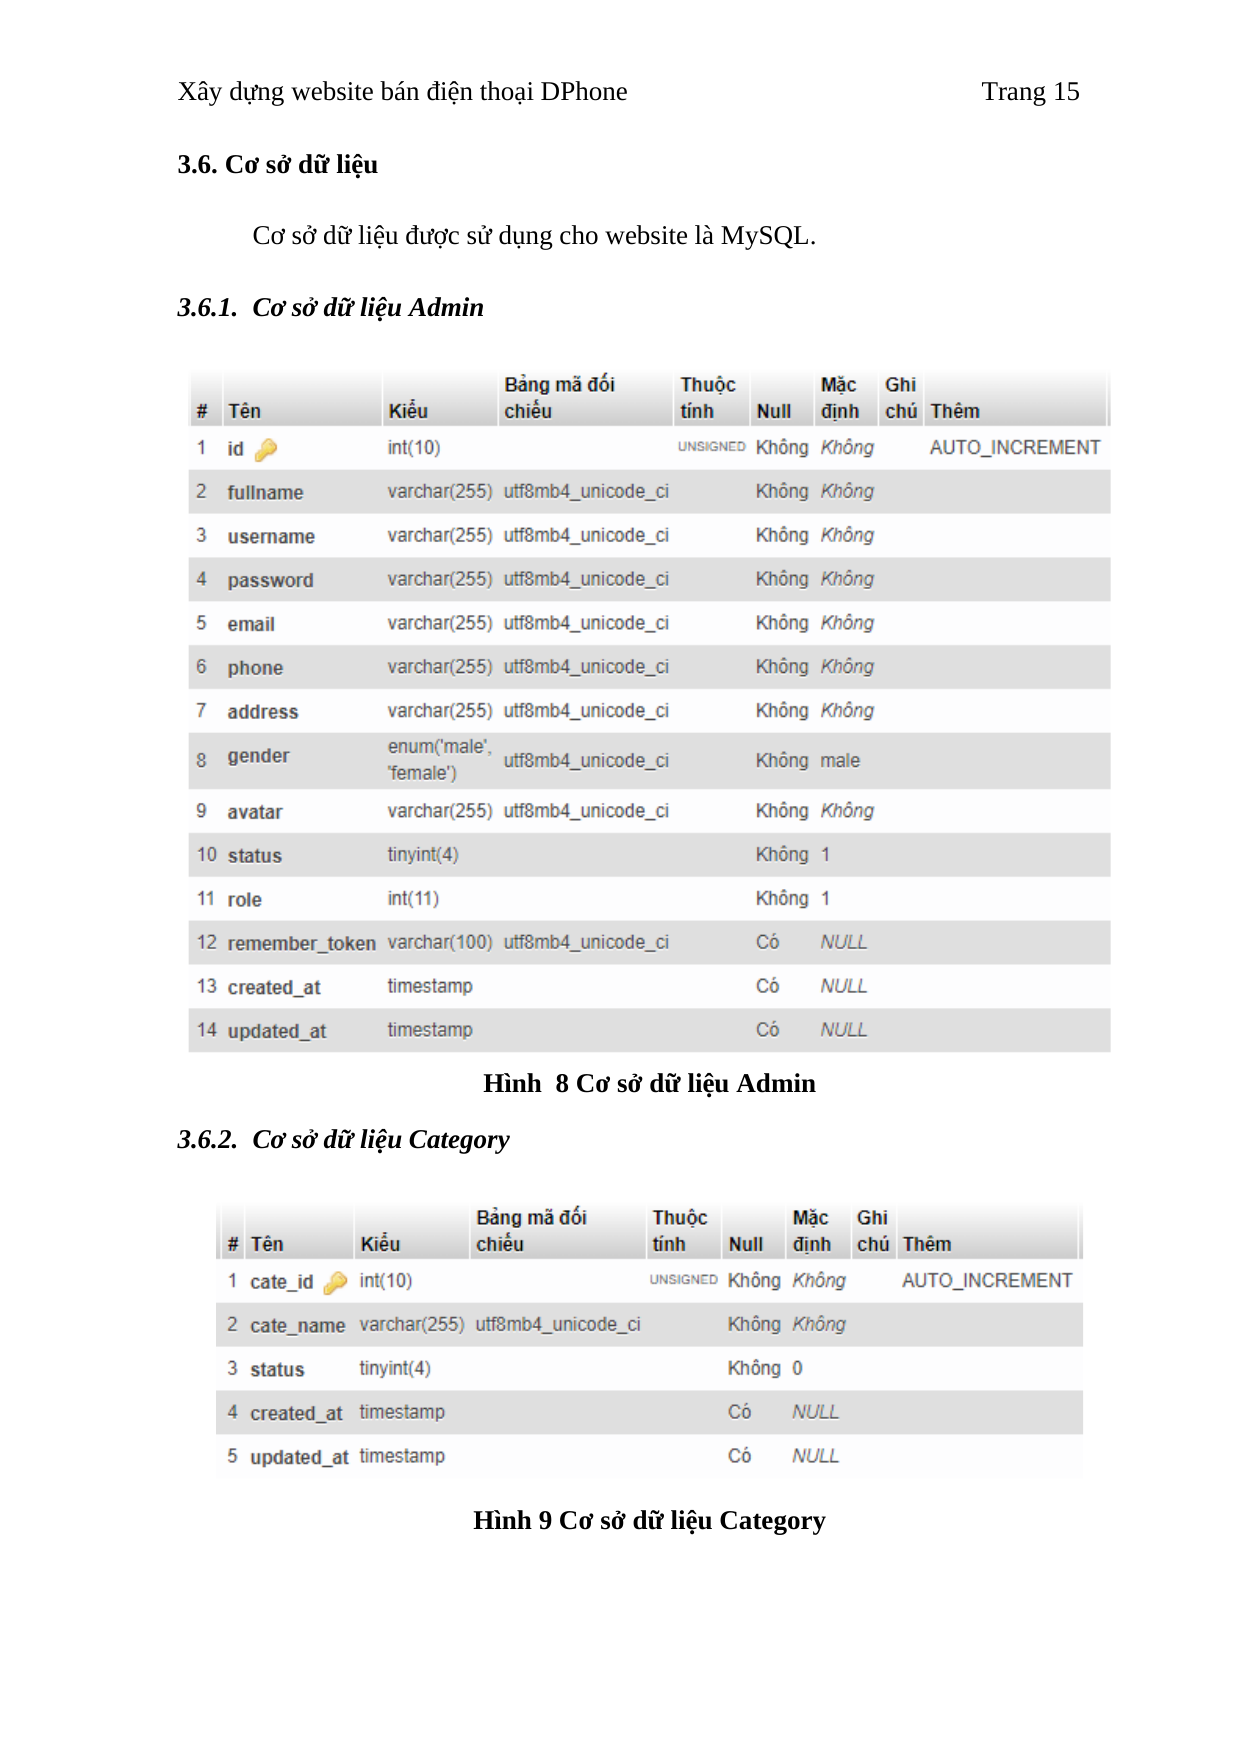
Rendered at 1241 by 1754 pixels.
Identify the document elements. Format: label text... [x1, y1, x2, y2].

picture [216, 1195, 1084, 1491]
picture [188, 362, 1111, 1054]
text Cơ sở dữ liệu được sử dụng cho website là MySQL. [177, 219, 1122, 251]
text Hình 8 Cơ sở dữ liệu Admin [177, 1067, 1122, 1098]
list Cơ sở dữ liệu Admin [177, 291, 1122, 322]
list Cơ sở dữ liệu [177, 148, 1122, 179]
text Hình 9 Cơ sở dữ liệu Category [177, 1504, 1122, 1536]
list Cơ sở dữ liệu Category [177, 1123, 1122, 1154]
